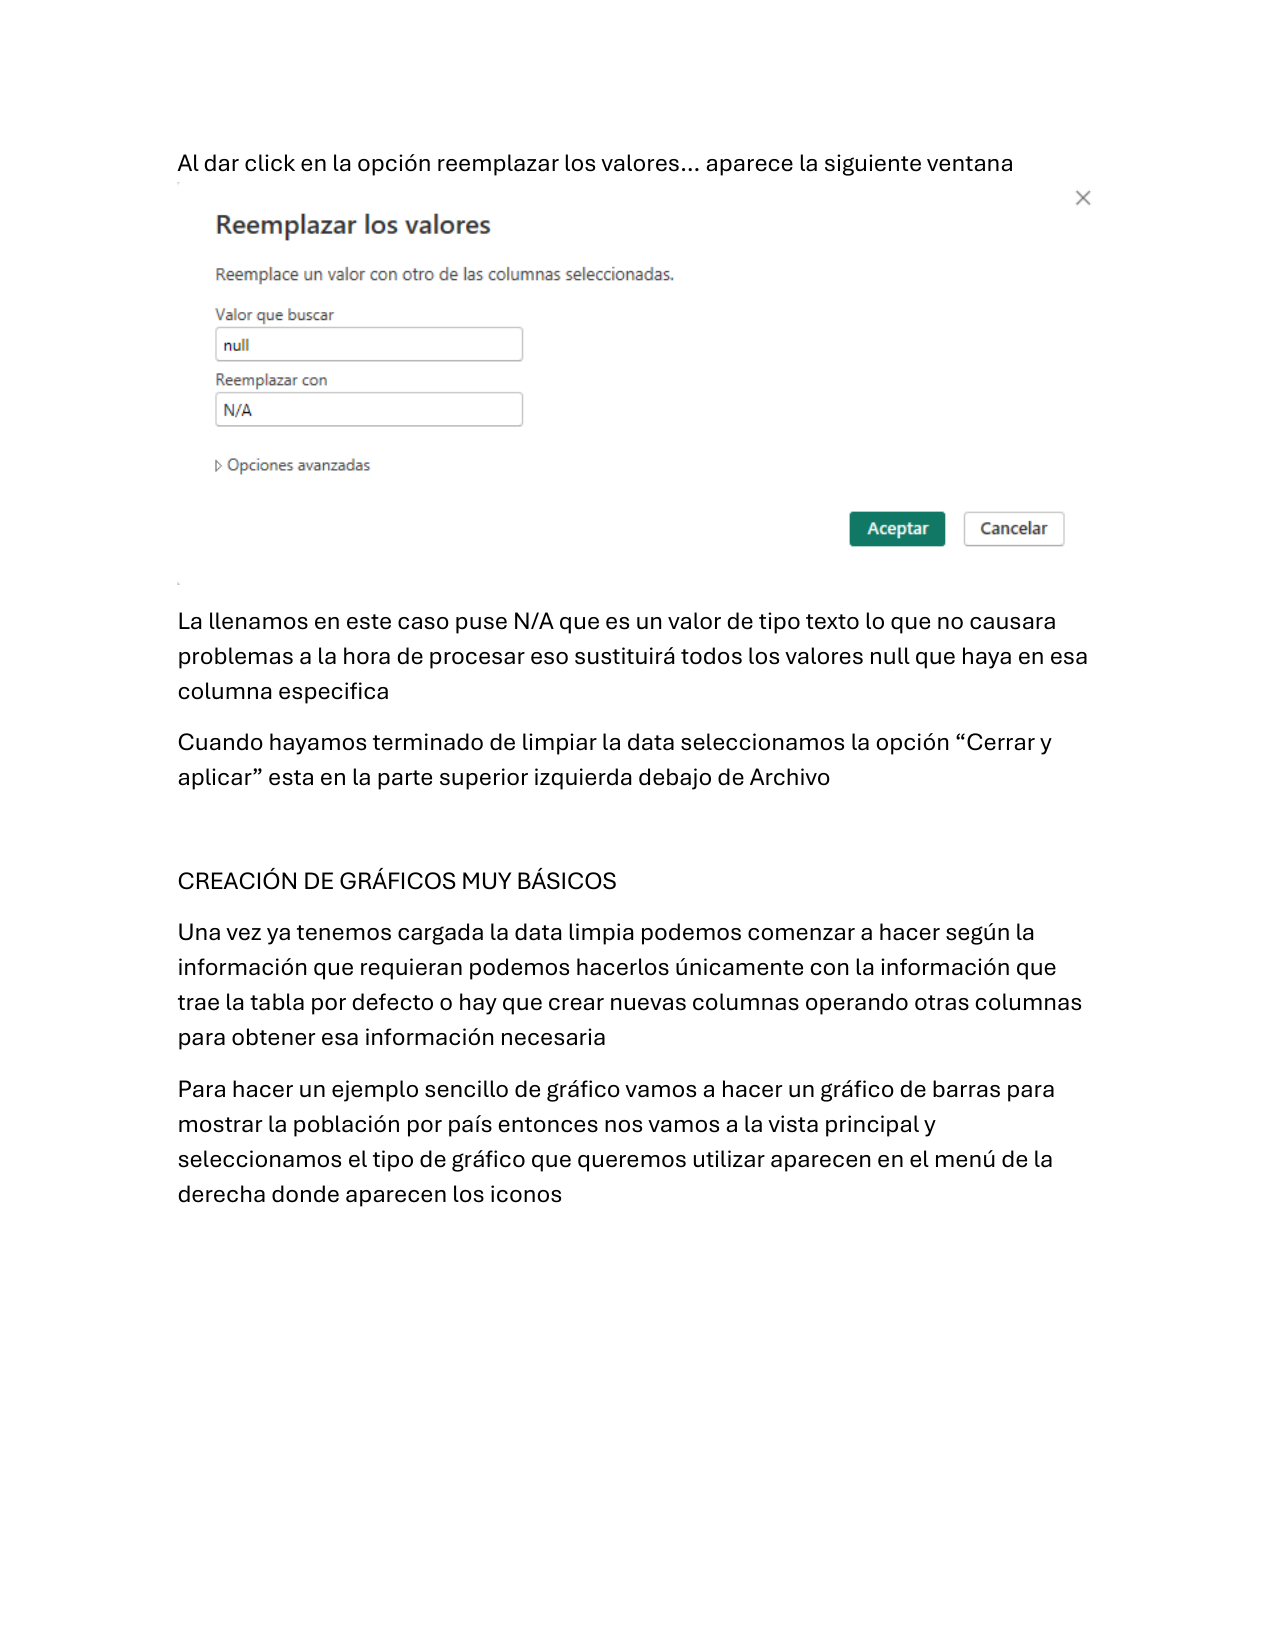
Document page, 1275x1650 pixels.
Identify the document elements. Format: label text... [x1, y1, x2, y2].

text Para hacer un ejemplo sencillo de gráfico vamos a hacer un gráfico de barras para mostrar la población por país entonces nos vamos a la vista principal y seleccionamos el tipo de gráfico que queremos utilizar aparecen en el menú de la derecha donde aparecen los iconos [177, 1074, 1098, 1209]
text La llenamos en este caso puse N/A que es un valor de tipo texto lo que no causara problemas a la hora de procesar eso sustituirá todos los valores null que haya en esa columna especifica [177, 606, 1098, 706]
text Al dar click en la opción reemplazar los valores… aparece la siguiente ventana [177, 148, 1098, 182]
text Cuando hayamos terminado de limpiar la data seleccionamos la opción “Cerrar y aplicar” esta en la parte superior izquierda debajo de Archivo [177, 727, 1098, 793]
text CREACIÓN DE GRÁFICOS MUY BÁSICOS [177, 866, 1098, 896]
picture [177, 182, 1098, 585]
text Una vez ya tenemos cargada la data limpia podemos comenzar a hacer según la información que requieran podemos hacerlos únicamente con la información que trae la tabla por defecto o hay que crear nuevas columnas operando otras columnas para obtener esa información necesaria [177, 917, 1098, 1053]
